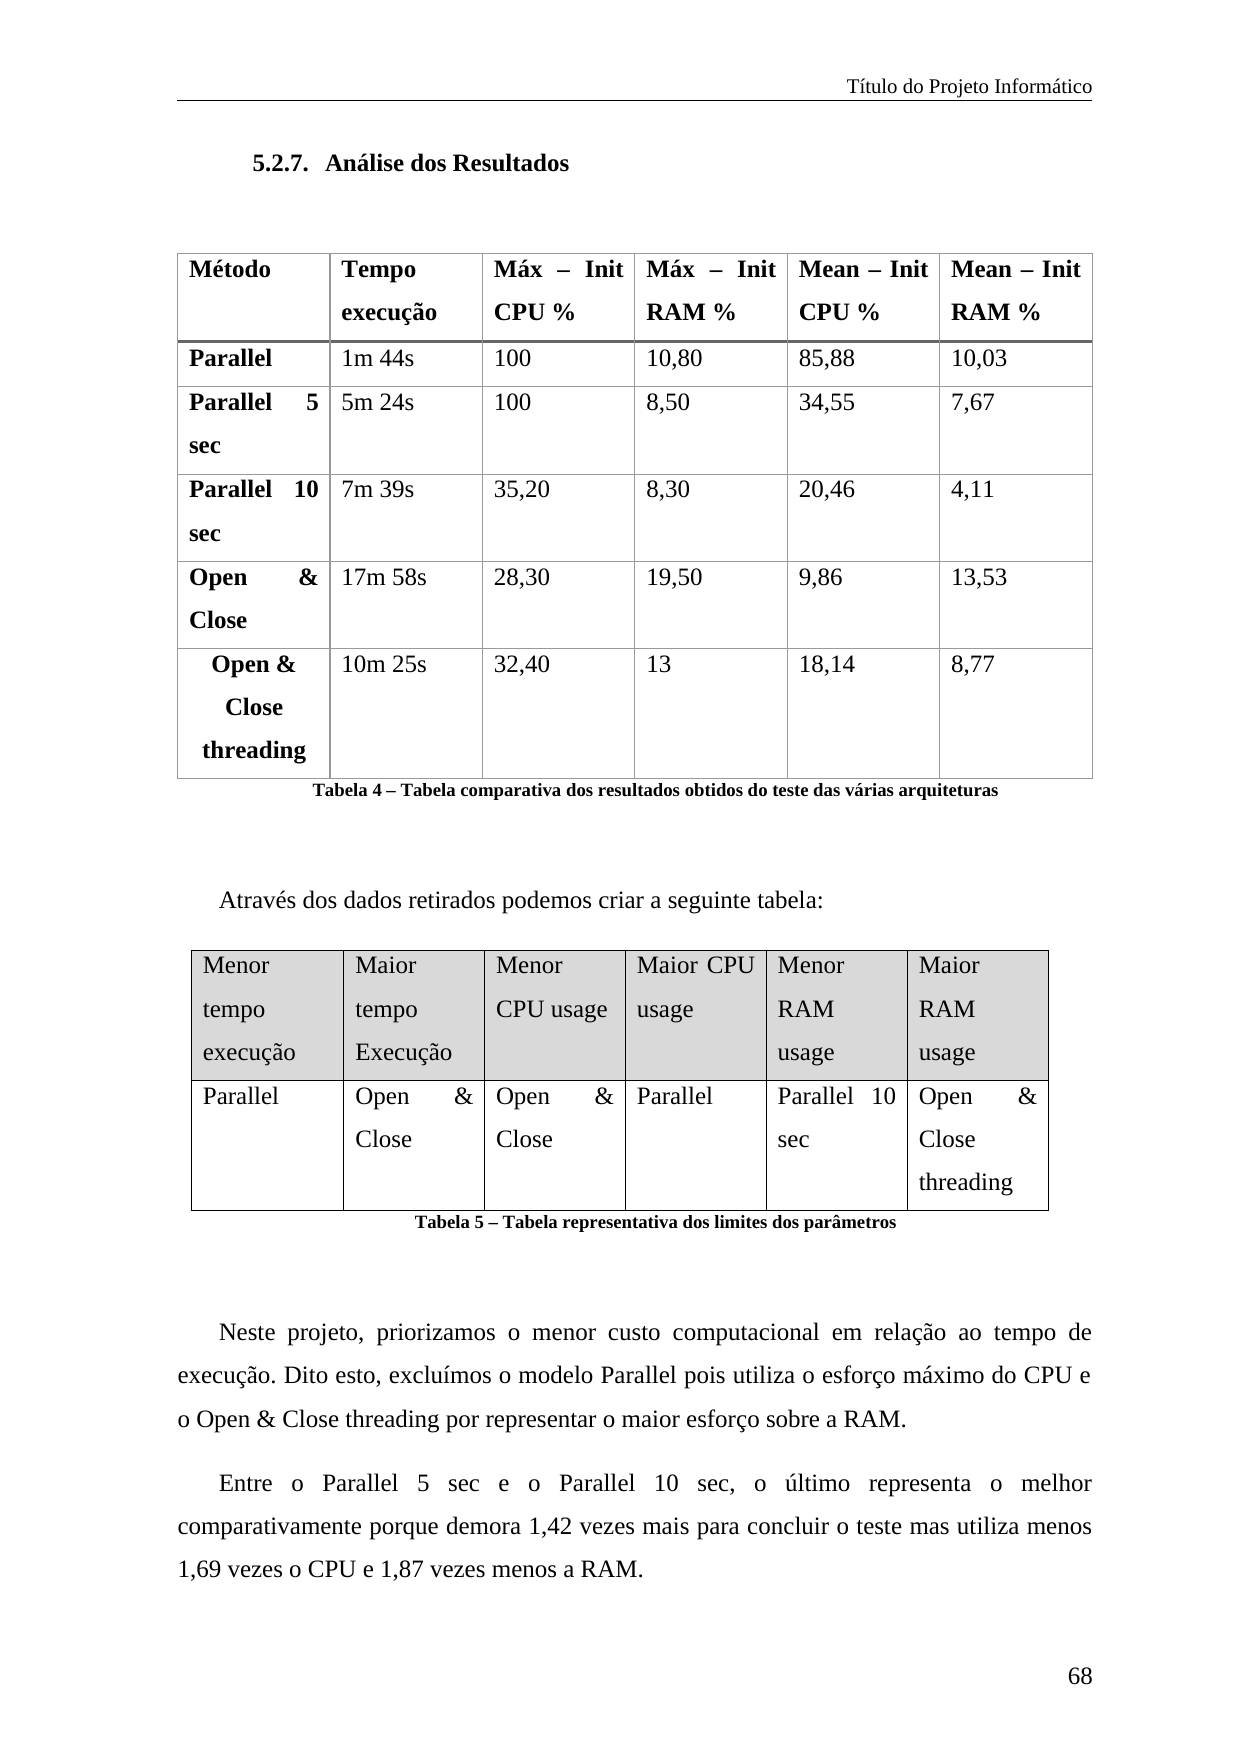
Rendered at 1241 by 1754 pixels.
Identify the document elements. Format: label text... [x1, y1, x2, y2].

table_cell 32,40 [483, 649, 634, 778]
table_header Menor RAM usage [767, 951, 907, 1080]
table_cell 20,46 [788, 475, 939, 561]
table_cell Parallel [626, 1081, 766, 1210]
table_cell 100 [483, 387, 634, 473]
table_header Tempo execução [331, 254, 482, 340]
text Entre o Parallel 5 sec e o Parallel 10 sec, o último representa o melhor comparativamente porque demora 1,42 vezes mais para concluir o teste mas utiliza menos 1,69 vezes o CPU e 1,87 vezes menos a RAM. [177, 1468, 1092, 1583]
table_cell 13 [635, 649, 787, 778]
table_cell Parallel 10 sec [178, 475, 329, 561]
table_cell 17m 58s [331, 562, 482, 648]
table_header Menor tempo execução [192, 951, 343, 1080]
table_cell 8,30 [635, 475, 787, 561]
table_header Maior CPU usage [626, 951, 766, 1080]
table_header Maior tempo Execução [344, 951, 484, 1080]
table_cell Open & Close [344, 1081, 484, 1210]
table_header Mean – Init RAM % [940, 254, 1092, 340]
table_cell 10,03 [940, 343, 1092, 386]
table_cell 7m 39s [331, 475, 482, 561]
table_cell 8,77 [940, 649, 1092, 778]
table_cell 10,80 [635, 343, 787, 386]
text Através dos dados retirados podemos criar a seguinte tabela: [177, 886, 1092, 914]
table_header Maior RAM usage [908, 951, 1048, 1080]
table_cell 19,50 [635, 562, 787, 648]
table_header Máx – Init RAM % [635, 254, 787, 340]
table_cell Parallel 10 sec [767, 1081, 907, 1210]
table_cell 8,50 [635, 387, 787, 473]
table_cell 18,14 [788, 649, 939, 778]
table_cell 1m 44s [331, 343, 482, 386]
table_cell Open & Close [485, 1081, 625, 1210]
table_cell 10m 25s [331, 649, 482, 778]
table_cell 35,20 [483, 475, 634, 561]
table_cell Open & Close threading [908, 1081, 1048, 1210]
subtitle Análise dos Resultados [252, 148, 1092, 176]
table_cell 28,30 [483, 562, 634, 648]
table_cell 5m 24s [331, 387, 482, 473]
table_cell 34,55 [788, 387, 939, 473]
table_header Mean – Init CPU % [788, 254, 939, 340]
table_cell Parallel [192, 1081, 343, 1210]
table_header Menor CPU usage [485, 951, 625, 1080]
table_header Máx – Init CPU % [483, 254, 634, 340]
table_cell 9,86 [788, 562, 939, 648]
table_cell Open & Close [178, 562, 329, 648]
table_cell 85,88 [788, 343, 939, 386]
table_cell 7,67 [940, 387, 1092, 473]
table_cell Parallel 5 sec [178, 387, 329, 473]
table_cell Parallel [178, 343, 329, 386]
text Neste projeto, priorizamos o menor custo computacional em relação ao tempo de execução. Dito esto, excluímos o modelo Parallel pois utiliza o esforço máximo do CPU e o Open & Close threading por representar o maior esforço sobre a RAM. [177, 1317, 1092, 1432]
table_header Método [178, 254, 329, 340]
table_cell Open & Close threading [178, 649, 329, 778]
table_cell 100 [483, 343, 634, 386]
table_cell 4,11 [940, 475, 1092, 561]
table_cell 13,53 [940, 562, 1092, 648]
